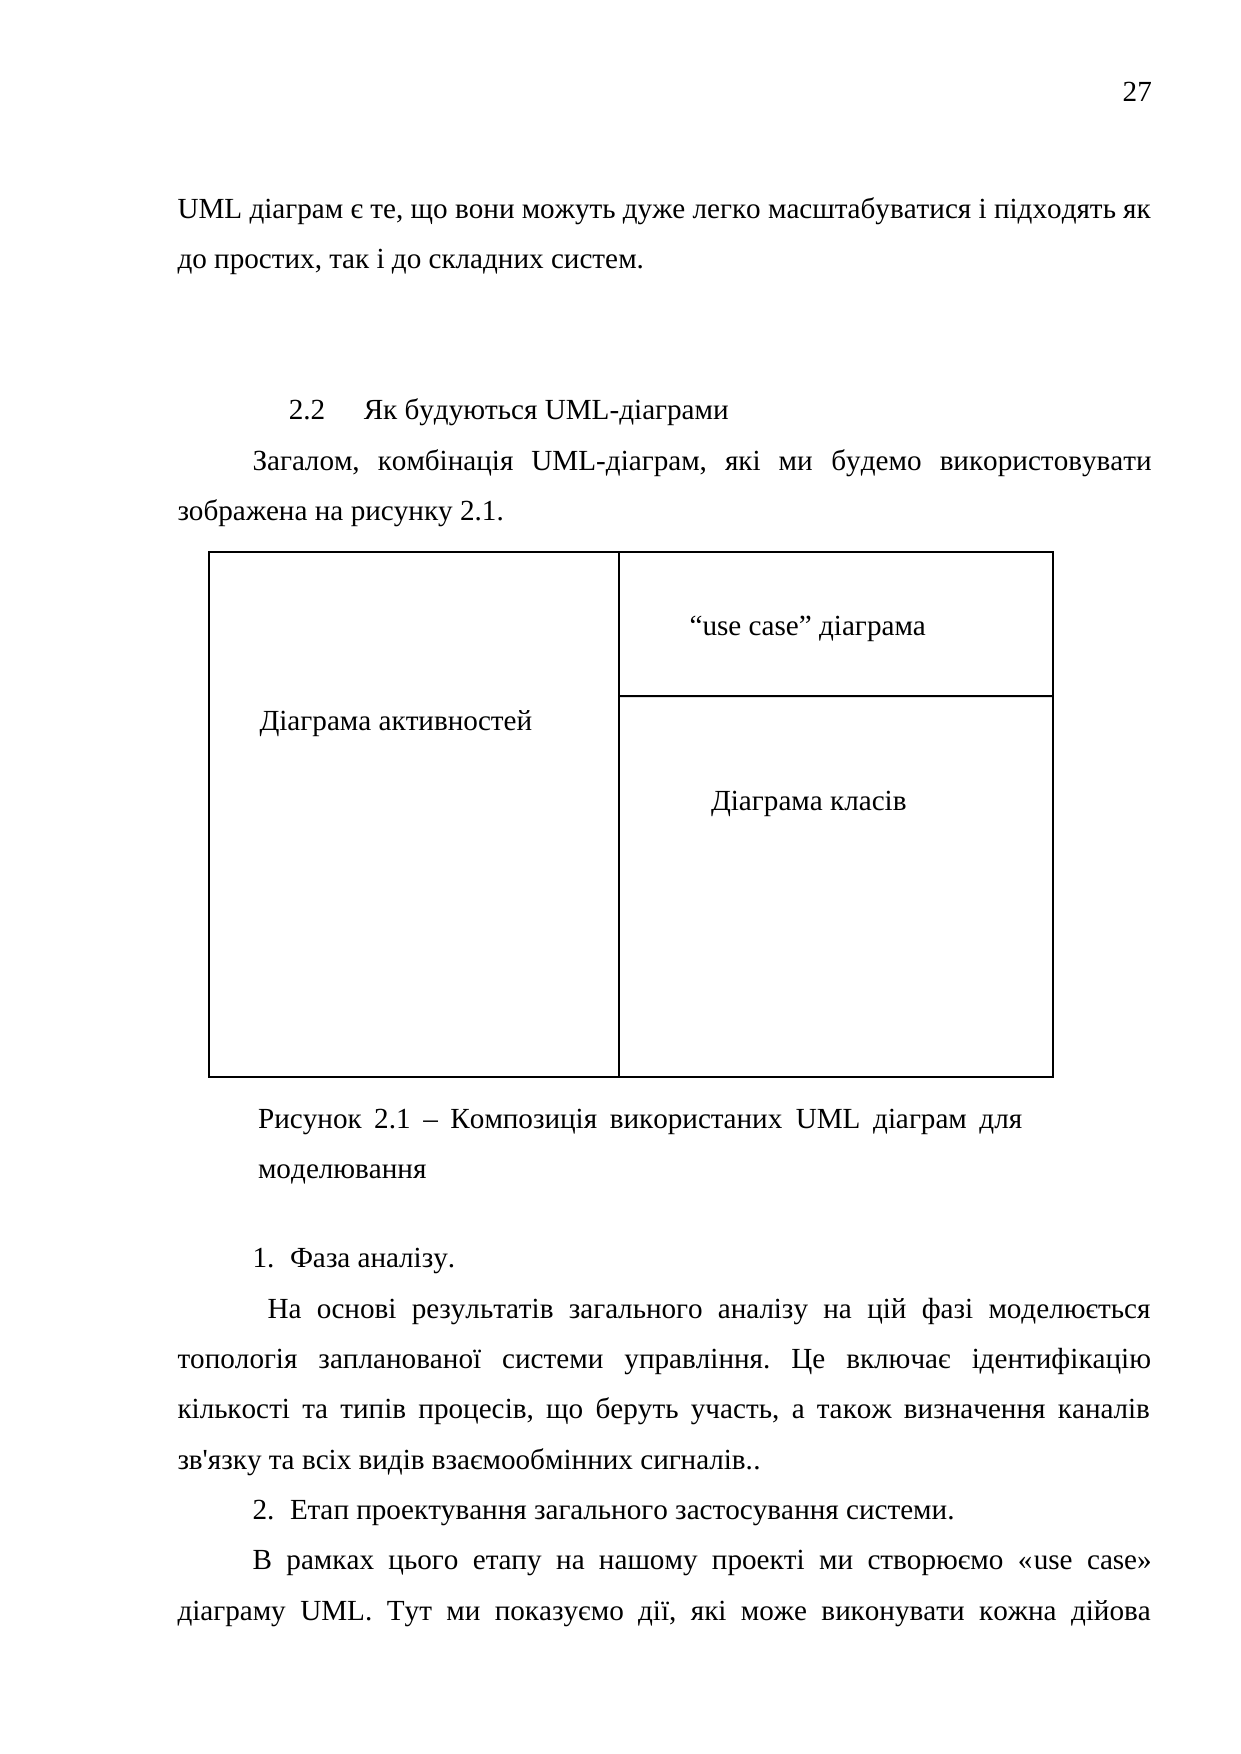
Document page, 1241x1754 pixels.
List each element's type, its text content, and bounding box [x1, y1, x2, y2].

list Етап проектування загального застосування системи. [252, 1492, 1152, 1526]
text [177, 1542, 1152, 1626]
list Фаза аналізу. [252, 1241, 1152, 1274]
list Як будуються UML-діаграми [288, 392, 1152, 426]
text На основі результатів загального аналізу на цій фазі моделюється топологія запланованої системи управління. Це включає ідентифікацію кількості та типів процесів, що беруть участь, а також визначення каналів зв'язку та всіх видів взаємообмінних сигналів.. [177, 1291, 1152, 1475]
text Загалом, комбінація UML-діаграм, які ми будемо використовувати зображена на рисунку 2.1. [177, 443, 1152, 527]
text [177, 191, 1152, 275]
